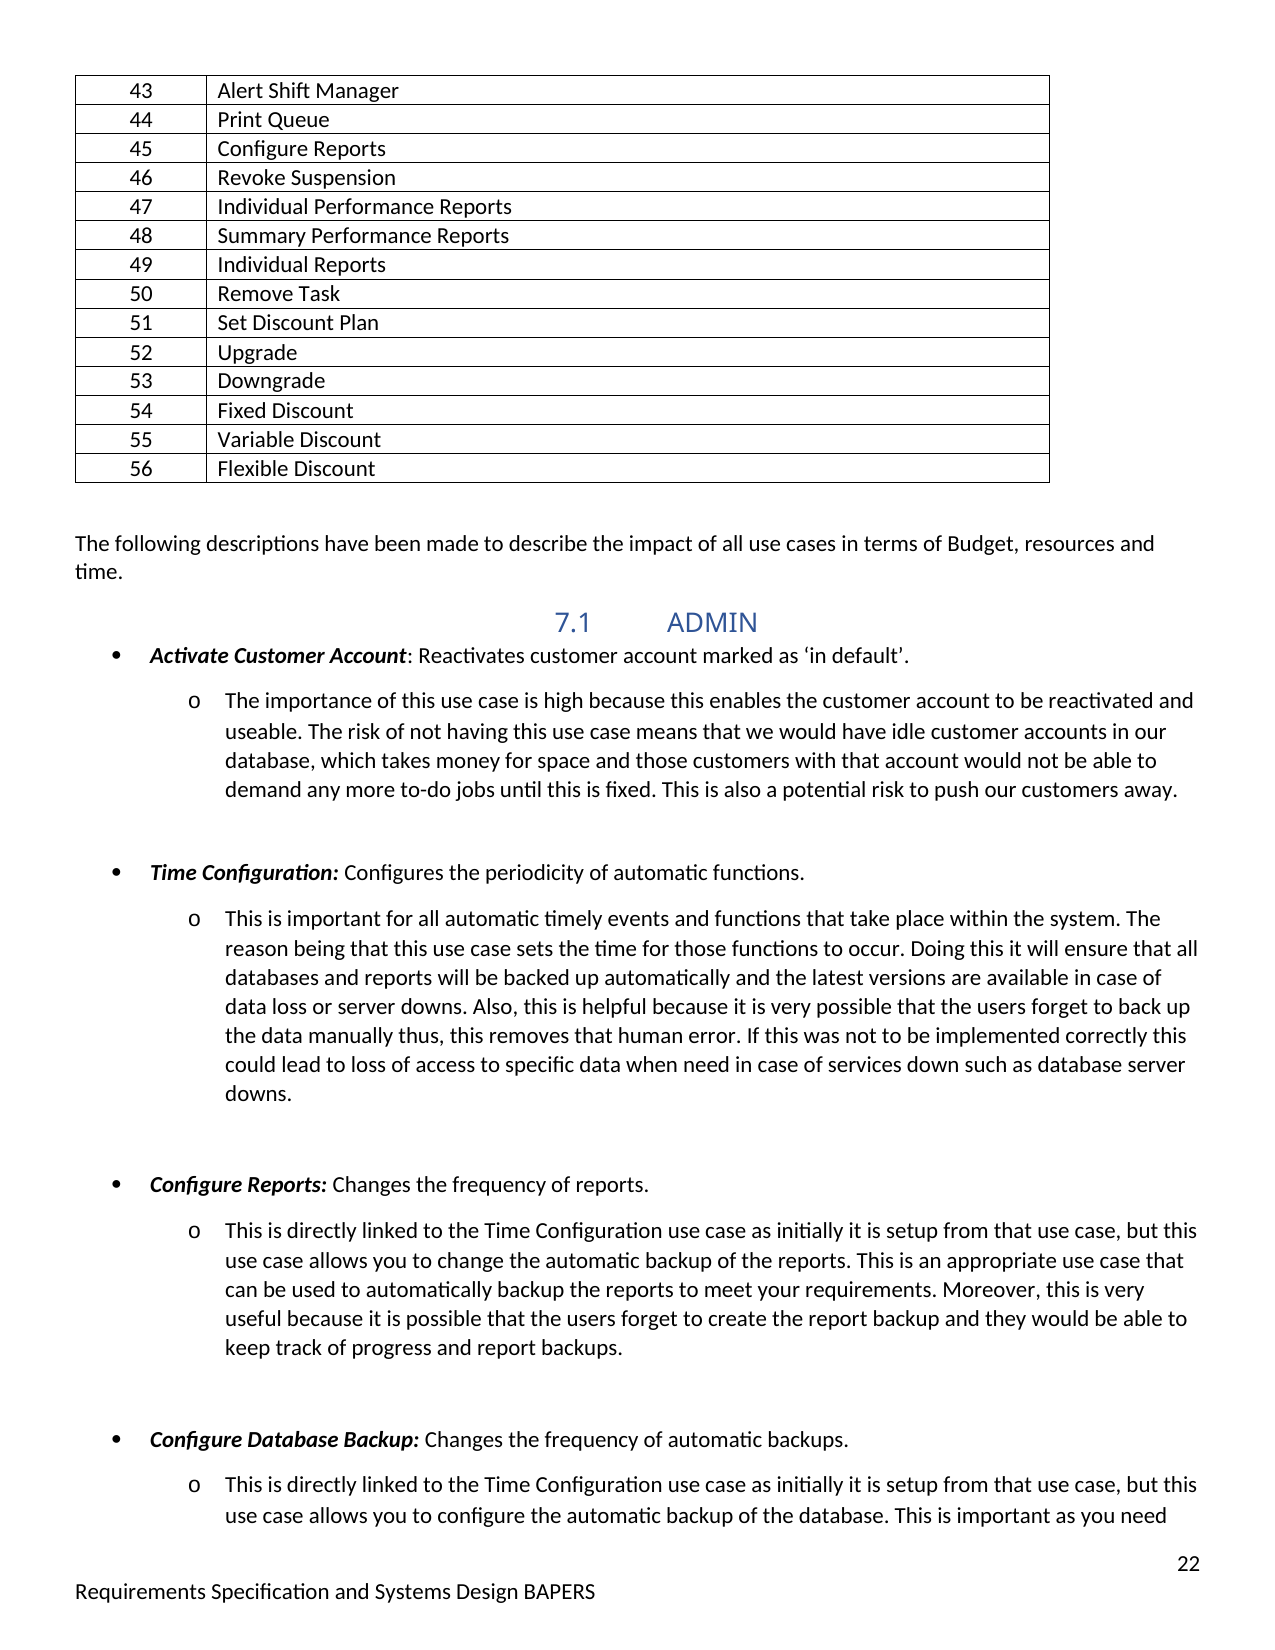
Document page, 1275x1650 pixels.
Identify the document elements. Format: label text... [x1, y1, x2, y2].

table_cell 52 [76, 338, 206, 366]
table_cell Summary Performance Reports [207, 221, 1049, 249]
table_cell Configure Reports [207, 134, 1049, 162]
table_cell Downgrade [207, 367, 1049, 395]
table_cell 47 [76, 192, 206, 220]
list Activate Customer Account: Reactivates customer account marked as ‘in default’. [112, 641, 1200, 669]
table_cell Fixed Discount [207, 396, 1049, 424]
table_cell Print Queue [207, 105, 1049, 133]
table_cell 43 [76, 76, 206, 104]
table_cell 50 [76, 280, 206, 307]
list Configure Database Backup: Changes the frequency of automatic backups. [112, 1425, 1200, 1453]
table_cell Flexible Discount [207, 454, 1049, 482]
table_cell 49 [76, 250, 206, 278]
table_cell Upgrade [207, 338, 1049, 366]
table_cell Revoke Suspension [207, 163, 1049, 191]
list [187, 1471, 1200, 1529]
table_cell Set Discount Plan [207, 309, 1049, 337]
table_cell 54 [76, 396, 206, 424]
table_cell Alert Shift Manager [207, 76, 1049, 104]
table_cell 51 [76, 309, 206, 337]
text The following descriptions have been made to describe the impact of all use cases in terms of Budget, resources and time. [75, 529, 1200, 586]
table_cell 44 [76, 105, 206, 133]
list Configure Reports: Changes the frequency of reports. [112, 1170, 1200, 1198]
list The importance of this use case is high because this enables the customer account to be reactivated and useable. The risk of not having this use case means that we would have idle customer accounts in our database, which takes money for space and those customers with that account would not be able to demand any more to-do jobs until this is fixed. This is also a potential risk to push our customers away. [187, 687, 1200, 803]
subtitle ADMIN [112, 603, 1200, 640]
table_cell 56 [76, 454, 206, 482]
table_cell 45 [76, 134, 206, 162]
list Time Configuration: Configures the periodicity of automatic functions. [112, 858, 1200, 886]
table_cell 46 [76, 163, 206, 191]
table_cell Variable Discount [207, 425, 1049, 453]
table_cell Individual Reports [207, 250, 1049, 278]
table_cell 48 [76, 221, 206, 249]
table_cell 53 [76, 367, 206, 395]
table_cell Remove Task [207, 280, 1049, 307]
list This is important for all automatic timely events and functions that take place within the system. The reason being that this use case sets the time for those functions to occur. Doing this it will ensure that all databases and reports will be backed up automatically and the latest versions are available in case of data loss or server downs. Also, this is helpful because it is very possible that the users forget to back up the data manually thus, this removes that human error. If this was not to be implemented correctly this could lead to loss of access to specific data when need in case of services down such as database server downs. [187, 904, 1200, 1107]
list This is directly linked to the Time Configuration use case as initially it is setup from that use case, but this use case allows you to change the automatic backup of the reports. This is an appropriate use case that can be used to automatically backup the reports to meet your requirements. Moreover, this is very useful because it is possible that the users forget to create the report backup and they would be able to keep track of progress and report backups. [187, 1216, 1200, 1362]
table_cell 55 [76, 425, 206, 453]
table_cell Individual Performance Reports [207, 192, 1049, 220]
